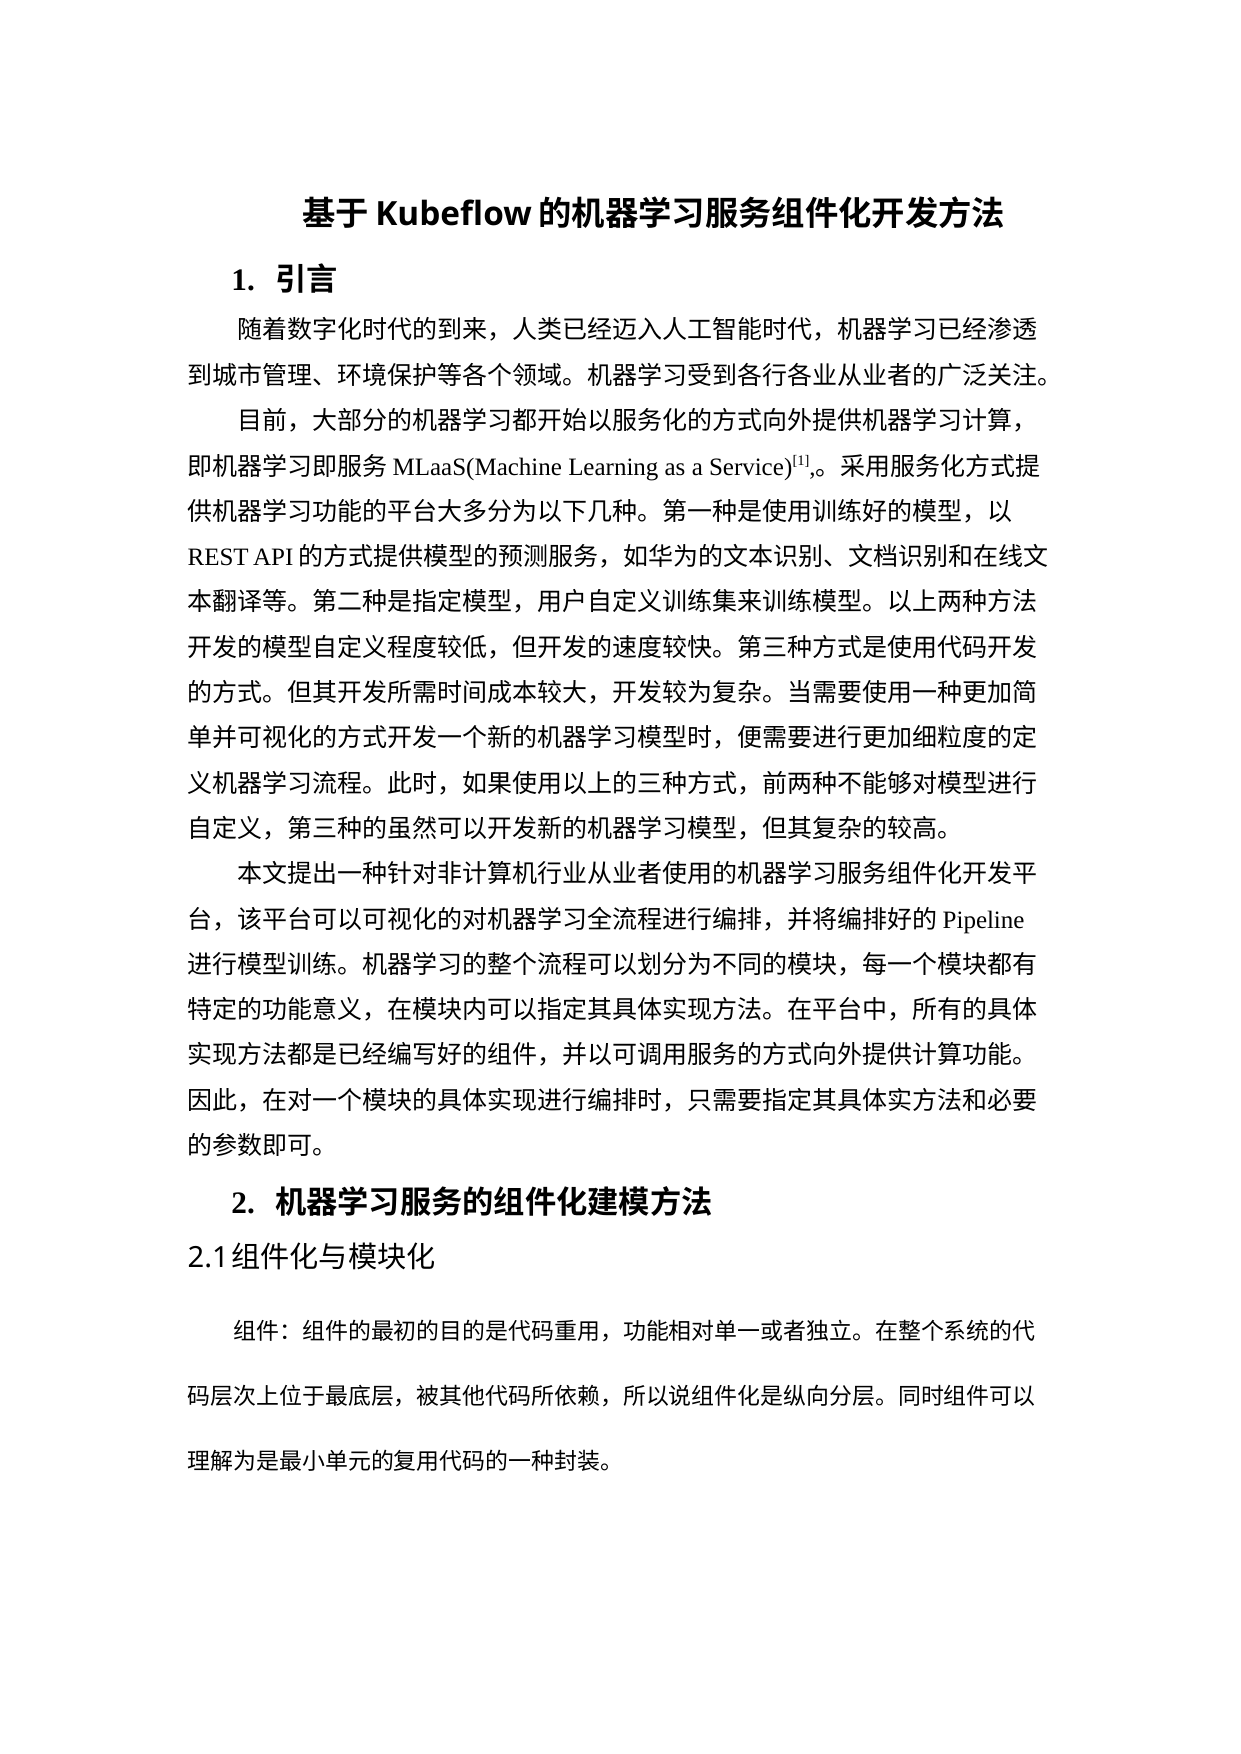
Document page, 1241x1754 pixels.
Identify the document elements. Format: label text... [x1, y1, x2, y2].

subtitle 组件化与模块化 [187, 1233, 1053, 1276]
subtitle 引言 [231, 260, 1053, 297]
subtitle 机器学习服务的组件化建模方法 [231, 1183, 1053, 1221]
text 随着数字化时代的到来，人类已经迈入人工智能时代，机器学习已经渗透到城市管理、环境保护等各个领域。机器学习受到各行各业从业者的广泛关注。 [187, 310, 1053, 392]
text 组件：组件的最初的目的是代码重用，功能相对单一或者独立。在整个系统的代码层次上位于最底层，被其他代码所依赖，所以说组件化是纵向分层。同时组件可以理解为是最小单元的复用代码的一种封装。 [187, 1297, 1053, 1492]
title 基于Kubeflow的机器学习服务组件化开发方法 [187, 187, 1053, 235]
text 本文提出一种针对非计算机行业从业者使用的机器学习服务组件化开发平台，该平台可以可视化的对机器学习全流程进行编排，并将编排好的Pipeline进行模型训练。机器学习的整个流程可以划分为不同的模块，每一个模块都有特定的功能意义，在模块内可以指定其具体实现方法。在平台中，所有的具体实现方法都是已经编写好的组件，并以可调用服务的方式向外提供计算功能。因此，在对一个模块的具体实现进行编排时，只需要指定其具体实方法和必要的参数即可。 [187, 854, 1053, 1162]
text 目前，大部分的机器学习都开始以服务化的方式向外提供机器学习计算，即机器学习即服务MLaaS(Machine Learning as a Service)[1],。采用服务化方式提供机器学习功能的平台大多分为以下几种。第一种是使用训练好的模型，以REST API的方式提供模型的预测服务，如华为的文本识别、文档识别和在线文本翻译等。第二种是指定模型，用户自定义训练集来训练模型。以上两种方法开发的模型自定义程度较低，但开发的速度较快。第三种方式是使用代码开发的方式。但其开发所需时间成本较大，开发较为复杂。当需要使用一种更加简单并可视化的方式开发一个新的机器学习模型时，便需要进行更加细粒度的定义机器学习流程。此时，如果使用以上的三种方式，前两种不能够对模型进行自定义，第三种的虽然可以开发新的机器学习模型，但其复杂的较高。 [187, 401, 1053, 845]
